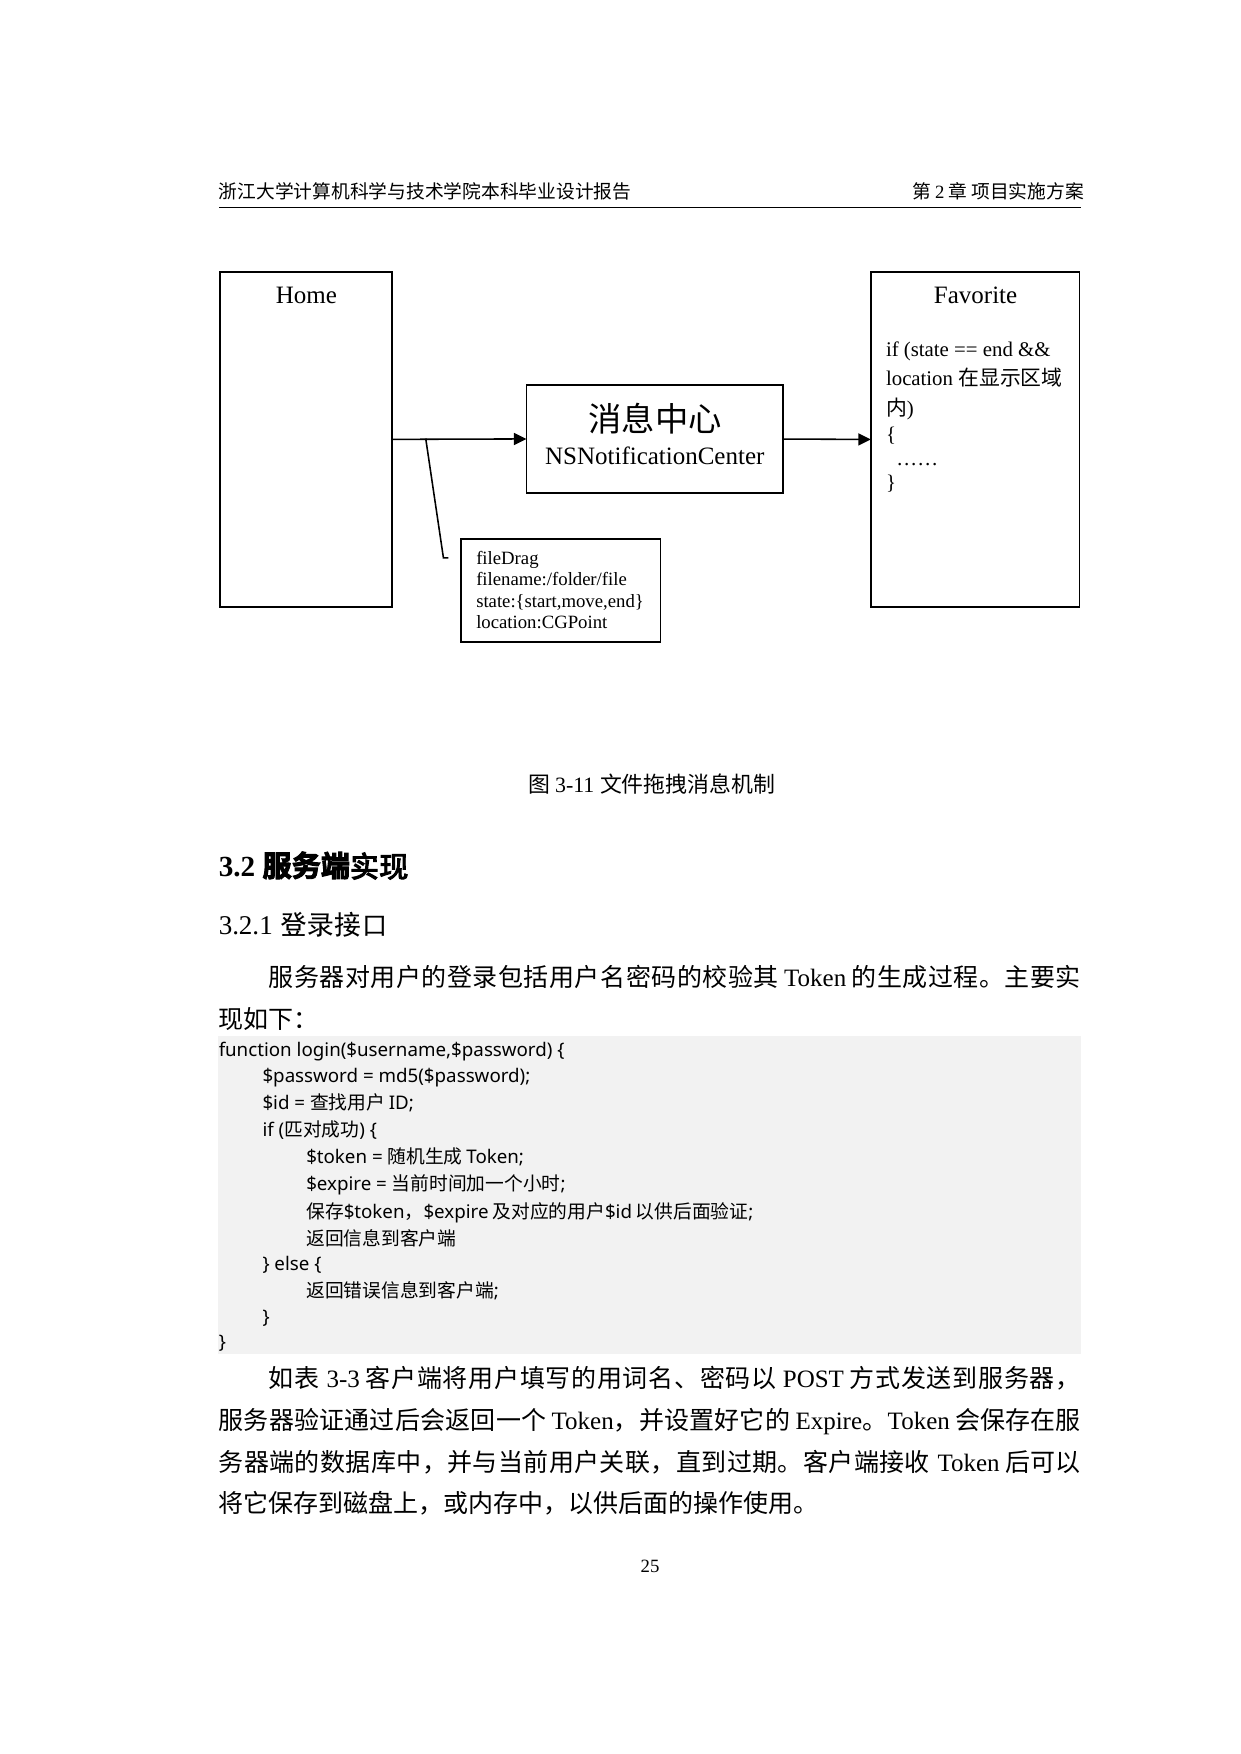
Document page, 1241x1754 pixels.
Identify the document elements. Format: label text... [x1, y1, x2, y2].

text 返回错误信息到客户端; [218, 1276, 1081, 1303]
text 服务端实现 [218, 847, 1081, 883]
text 保存$token，$expire及对应的用户$id以供后面验证; [218, 1196, 1081, 1223]
text $token = 随机生成Token; [218, 1142, 1081, 1169]
text 登录接口 [218, 908, 1081, 941]
text } [218, 1329, 1081, 1354]
text 服务器对用户的登录包括用户名密码的校验其Token的生成过程。主要实现如下： [218, 953, 1081, 1036]
text $password = md5($password); [218, 1062, 1081, 1087]
text } else { [218, 1251, 1081, 1276]
text } [218, 1303, 1081, 1329]
text $expire = 当前时间加一个小时; [218, 1169, 1081, 1196]
text function login($username,$password) { [218, 1036, 1081, 1062]
text if (匹对成功) { [218, 1115, 1081, 1142]
text $id = 查找用户ID; [218, 1087, 1081, 1115]
text 返回信息到客户端 [218, 1223, 1081, 1251]
